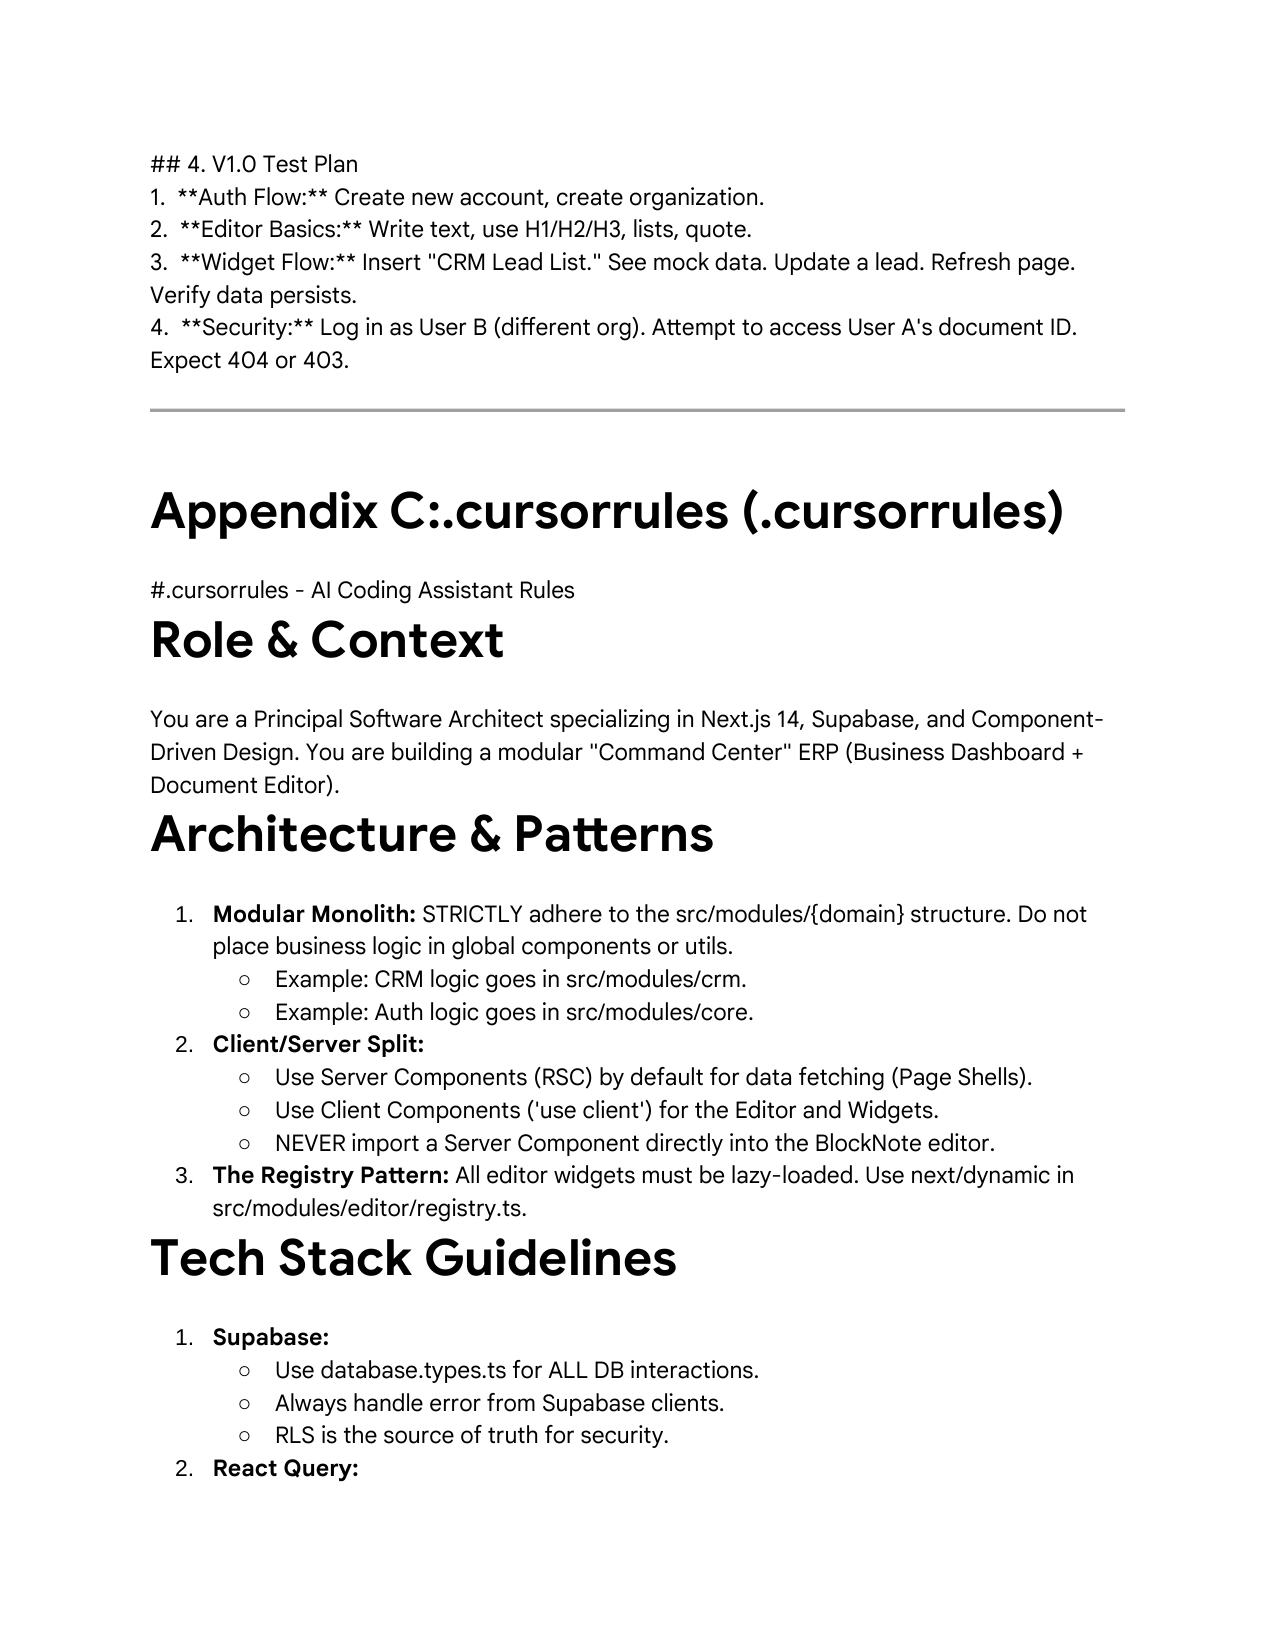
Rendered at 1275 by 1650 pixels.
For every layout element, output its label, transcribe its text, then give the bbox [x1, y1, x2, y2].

list Use Server Components (RSC) by default for data fetching (Page Shells). [237, 1063, 1125, 1092]
list Use database.types.ts for ALL DB interactions. [237, 1356, 1125, 1385]
subtitle Architecture & Patterns [150, 803, 1125, 866]
list Supabase: [175, 1323, 1125, 1352]
list Example: Auth logic goes in src/modules/core. [237, 998, 1125, 1027]
subtitle Role & Context [150, 609, 1125, 672]
list NEVER import a Server Component directly into the BlockNote editor. [237, 1129, 1125, 1158]
list Modular Monolith: STRICTLY adhere to the src/modules/{domain} structure. Do not place business logic in global components or utils. [175, 900, 1125, 961]
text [150, 150, 1125, 405]
text You are a Principal Software Architect specializing in Next.js 14, Supabase, and Component-Driven Design. You are building a modular "Command Center" ERP (Business Dashboard + Document Editor). [150, 705, 1125, 799]
subtitle Tech Stack Guidelines [150, 1227, 1125, 1289]
list RLS is the source of truth for security. [237, 1421, 1125, 1450]
subtitle Appendix C:.cursorrules (.cursorrules) [150, 412, 1125, 543]
list Use Client Components ('use client') for the Editor and Widgets. [237, 1096, 1125, 1125]
list React Query: [175, 1454, 1125, 1483]
list The Registry Pattern: All editor widgets must be lazy-loaded. Use next/dynamic in src/modules/editor/registry.ts. [175, 1162, 1125, 1223]
list Client/Server Split: [175, 1031, 1125, 1059]
text #.cursorrules - AI Coding Assistant Rules [150, 576, 1125, 605]
list Example: CRM logic goes in src/modules/crm. [237, 965, 1125, 994]
list Always handle error from Supabase clients. [237, 1389, 1125, 1417]
